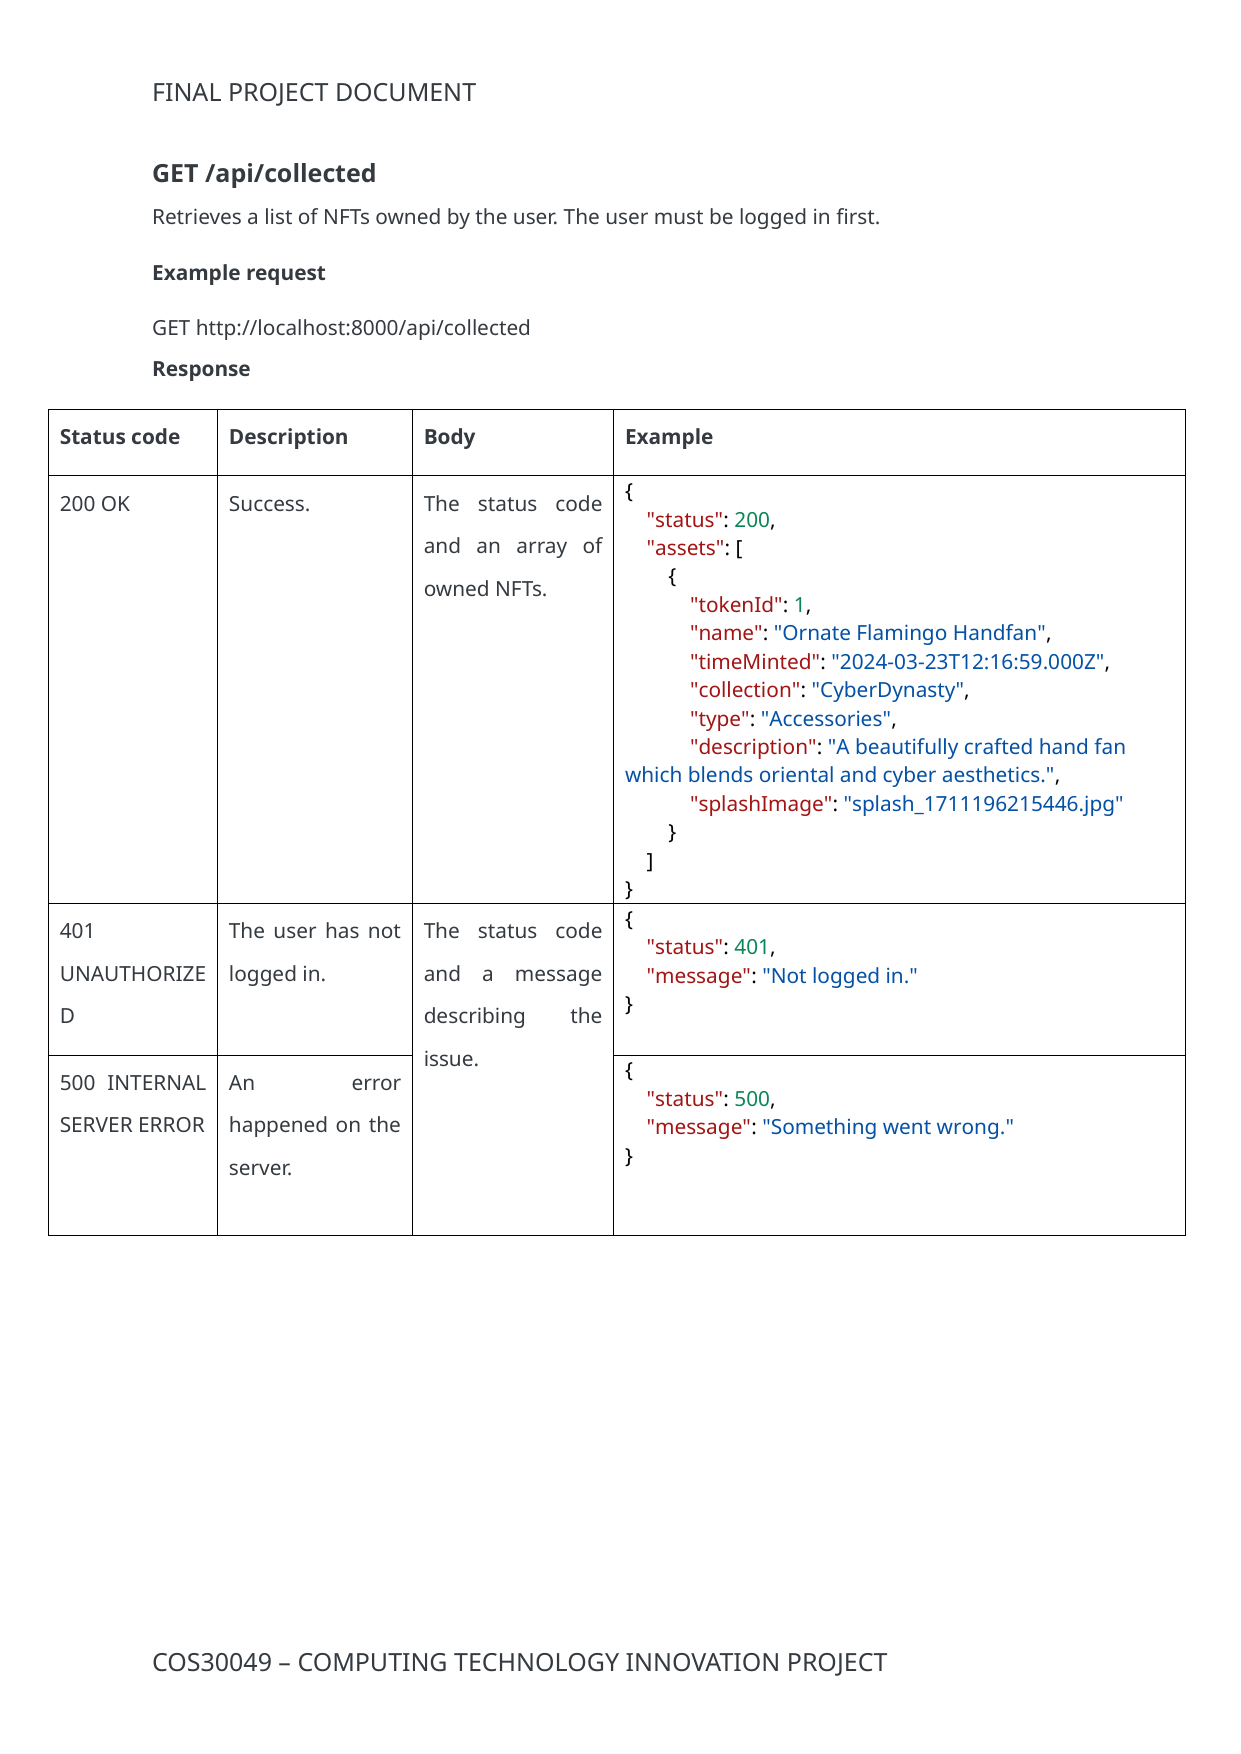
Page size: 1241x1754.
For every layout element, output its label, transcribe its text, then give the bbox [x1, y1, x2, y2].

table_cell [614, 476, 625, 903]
table_header Body [413, 410, 613, 475]
table_cell The status code and an array of owned NFTs. [413, 476, 613, 903]
text Example request [152, 258, 1088, 286]
table_cell { "status": 401, "message": "Not logged in." } [614, 904, 1185, 1054]
subtitle GET /api/collected [152, 156, 1088, 190]
table_cell 500 INTERNAL SERVER ERROR [49, 1056, 217, 1235]
table_cell { "status": 500, "message": "Something went wrong." } [614, 1056, 1185, 1235]
table_cell An error happened on the server. [218, 1056, 412, 1235]
table_cell The user has not logged in. [218, 904, 412, 1054]
table_header Example [614, 410, 1185, 475]
table_cell The status code and a message describing the issue. [413, 904, 613, 1235]
table_header Status code [49, 410, 217, 475]
table_header Description [218, 410, 412, 475]
table_cell 200 OK [49, 476, 217, 903]
text GET http://localhost:8000/api/collected [152, 313, 1088, 341]
text Retrieves a list of NFTs owned by the user. The user must be logged in first. [152, 202, 1088, 231]
table_cell 401 UNAUTHORIZED [49, 904, 217, 1054]
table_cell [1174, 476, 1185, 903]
table_cell Success. [218, 476, 412, 903]
text Response [152, 354, 1088, 382]
